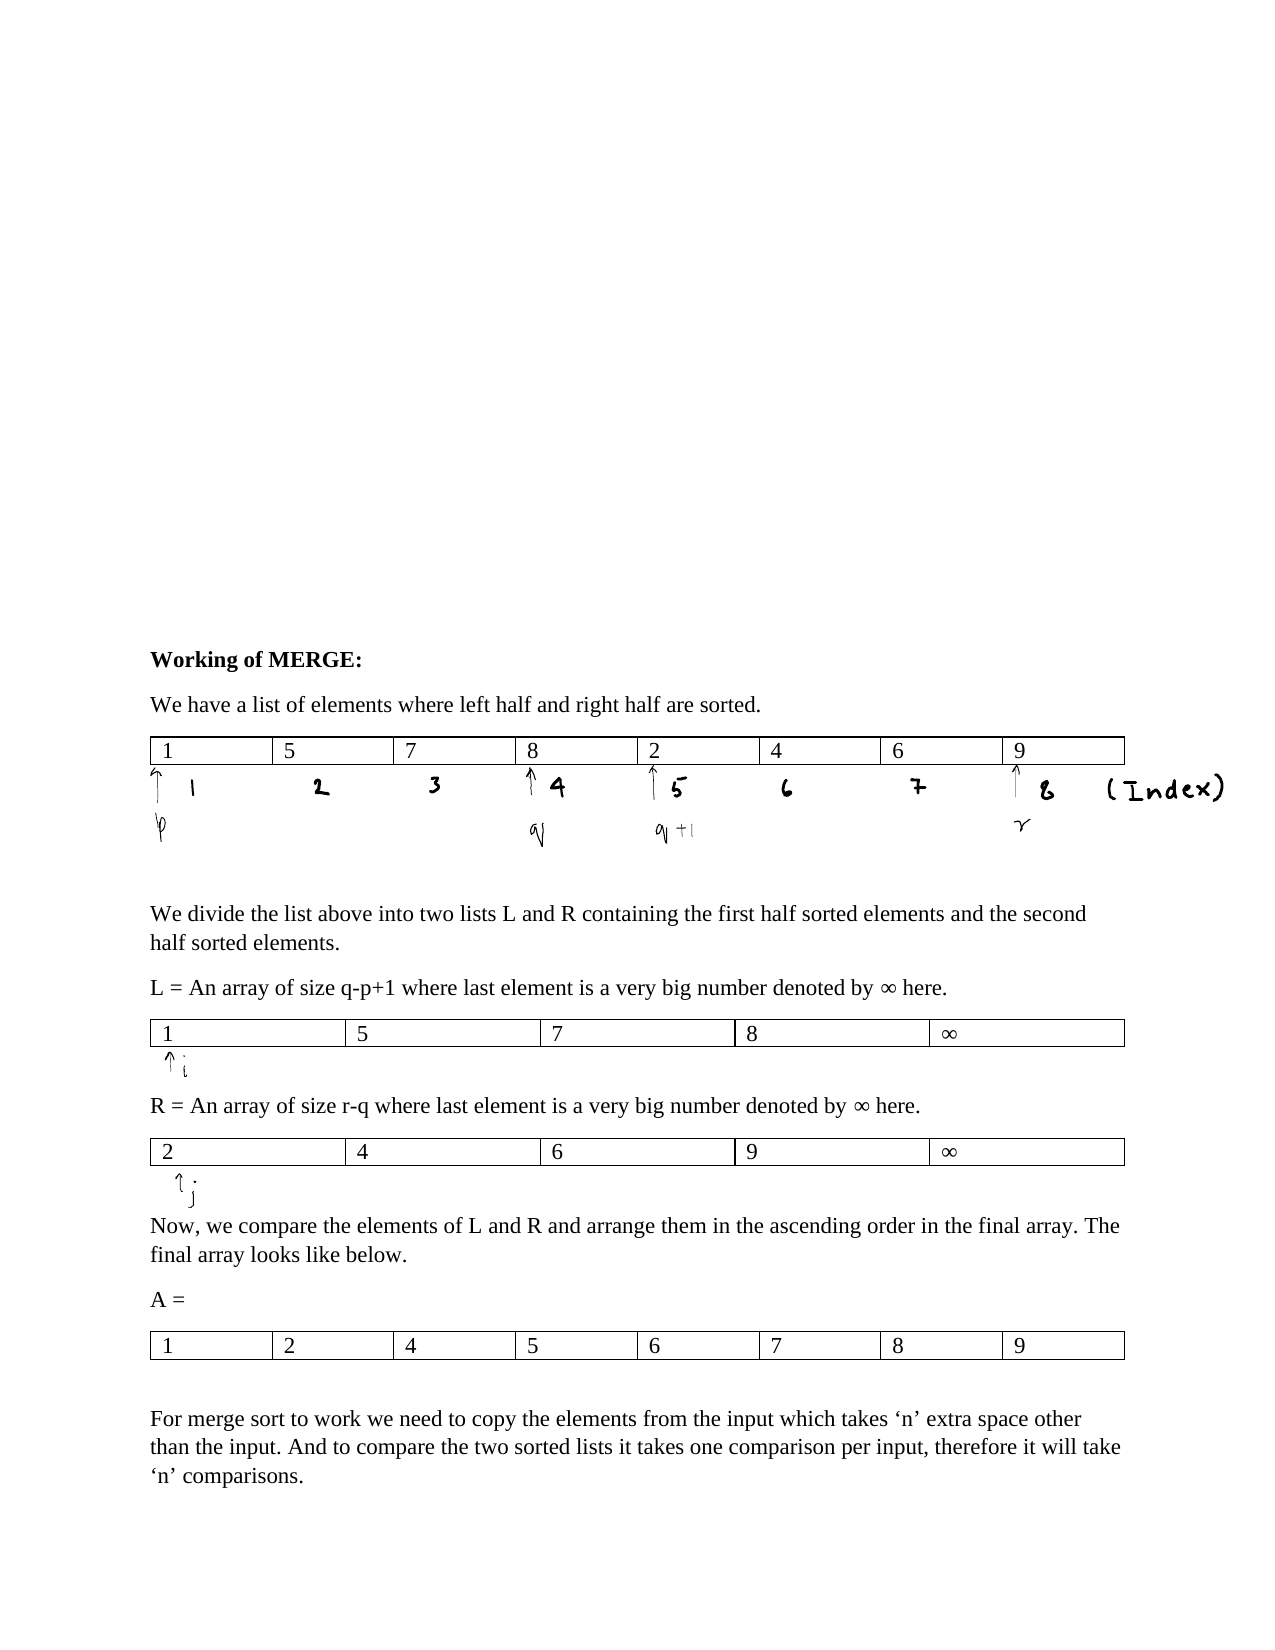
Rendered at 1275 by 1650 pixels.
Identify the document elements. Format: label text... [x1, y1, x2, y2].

table_header 6 [881, 738, 1002, 764]
table_header 1 [151, 1020, 345, 1046]
table_header 1 [151, 738, 272, 764]
text For merge sort to work we need to copy the elements from the input which takes ‘n’ extra space other than the input. And to compare the two sorted lists it takes one comparison per input, therefore it will take ‘n’ comparisons. [150, 1405, 1125, 1488]
table_header 5 [516, 1332, 637, 1359]
table_header ∞ [930, 1020, 1124, 1046]
text L = An array of size q-p+1 where last element is a very big number denoted by ∞ here. [150, 974, 1125, 1000]
table_header 7 [760, 1332, 880, 1359]
table_header 4 [346, 1139, 540, 1165]
table_header 7 [394, 738, 515, 764]
table_header 9 [1003, 738, 1124, 764]
text R = An array of size r-q where last element is a very big number denoted by ∞ here. [150, 1092, 1125, 1119]
table_header ∞ [930, 1139, 1124, 1165]
table_header 6 [638, 1332, 759, 1359]
text Working of MERGE: [150, 646, 1125, 672]
table_header 7 [541, 1020, 734, 1046]
table_header 9 [1003, 1332, 1124, 1359]
table_header 8 [736, 1020, 929, 1046]
table_header 5 [346, 1020, 540, 1046]
table_header 2 [151, 1139, 345, 1165]
table_header 9 [736, 1139, 929, 1165]
table_header 1 [151, 1332, 272, 1359]
table_header 8 [881, 1332, 1002, 1359]
table_header 8 [516, 738, 637, 764]
table_header 2 [638, 738, 759, 764]
text Now, we compare the elements of L and R and arrange them in the ascending order in the final array. The final array looks like below. [150, 1213, 1125, 1267]
text We divide the list above into two lists L and R containing the first half sorted elements and the second half sorted elements. [150, 900, 1125, 955]
text We have a list of elements where left half and right half are sorted. [150, 691, 1125, 718]
table_header 4 [394, 1332, 515, 1359]
table_header 5 [273, 738, 393, 764]
table_header 2 [273, 1332, 393, 1359]
table_header 4 [760, 738, 880, 764]
text A = [150, 1286, 1125, 1312]
table_header 6 [541, 1139, 734, 1165]
